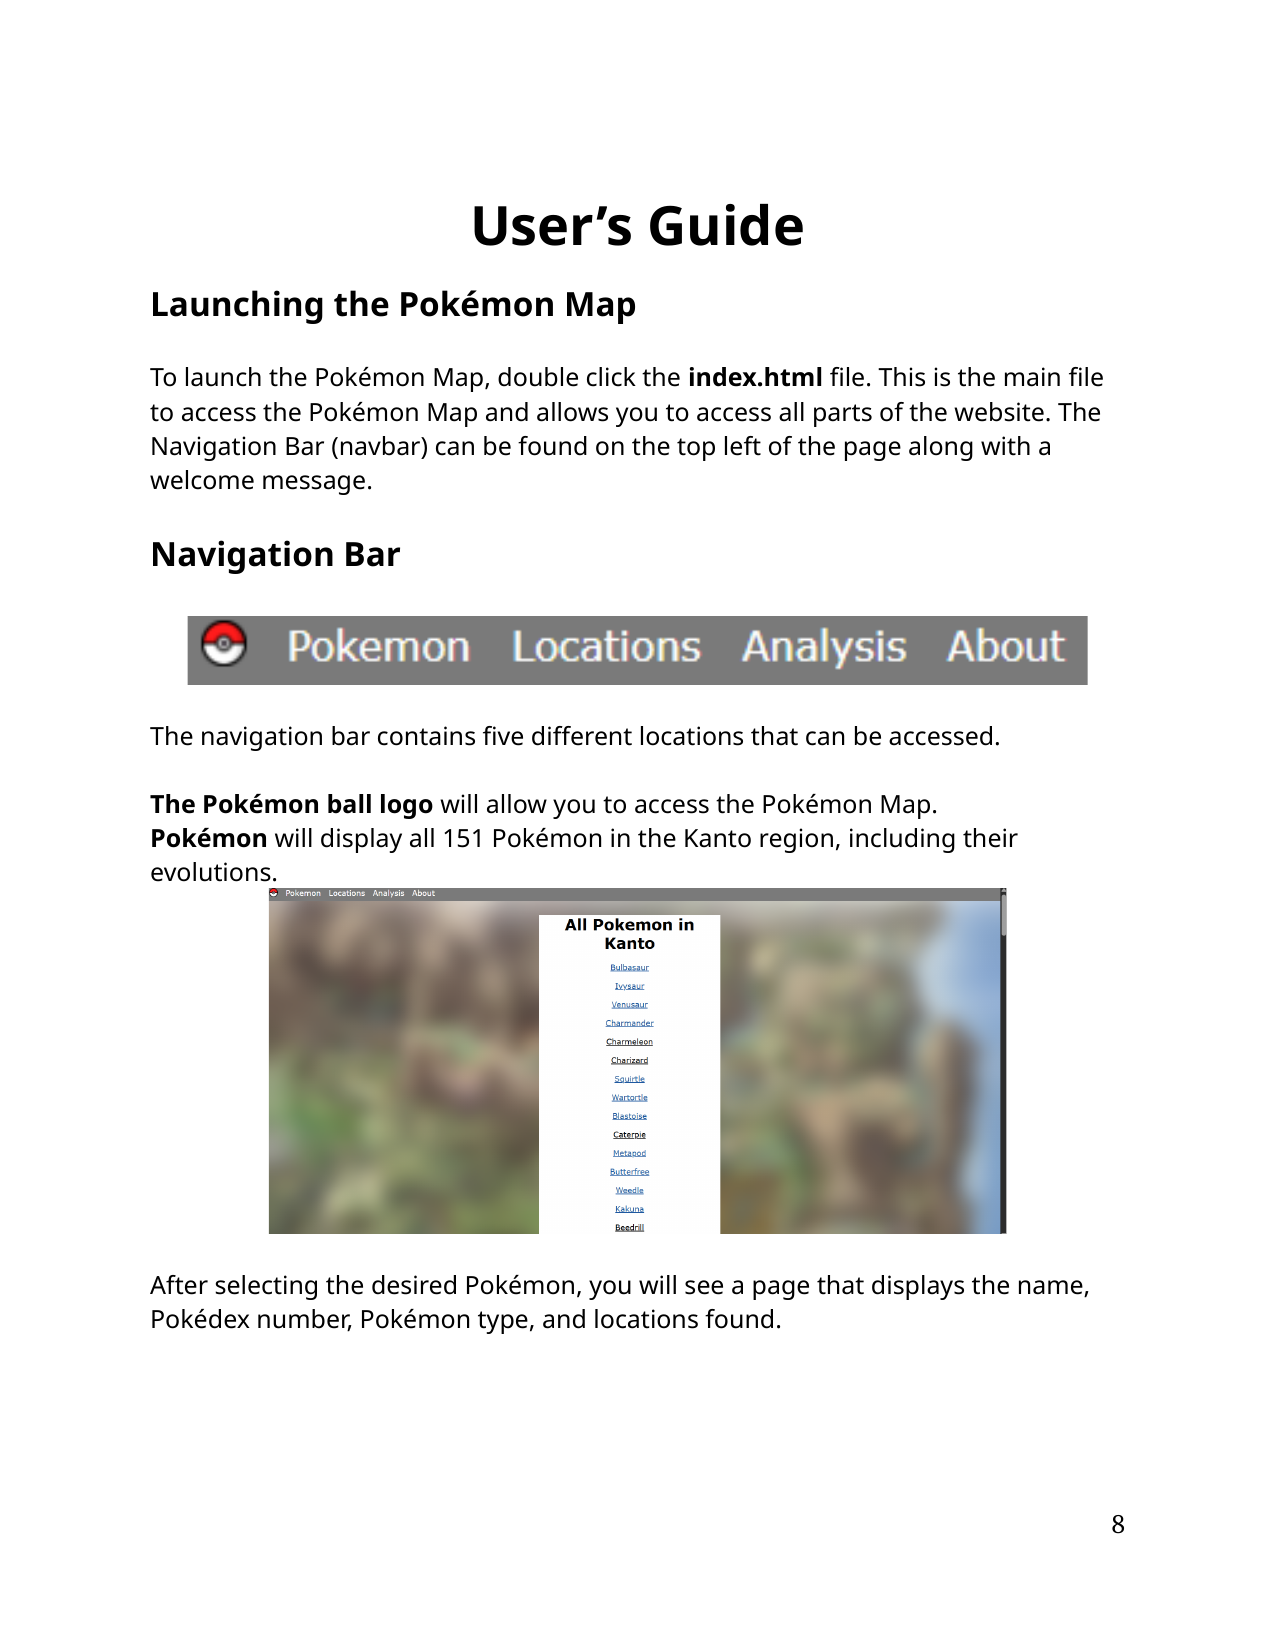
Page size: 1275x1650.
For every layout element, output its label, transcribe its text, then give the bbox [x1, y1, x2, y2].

text The navigation bar contains five different locations that can be accessed. [150, 718, 1125, 753]
picture [187, 616, 1088, 685]
text Pokémon will display all 151 Pokémon in the Kanto region, including their evolutions. [150, 821, 1125, 889]
text The Pokémon ball logo will allow you to access the Pokémon Map. [150, 787, 1125, 821]
text After selecting the desired Pokémon, you will see a page that displays the name, Pokédex number, Pokémon type, and locations found. [150, 1267, 1125, 1336]
subtitle Launching the Pokémon Map [150, 281, 1125, 326]
subtitle Navigation Bar [150, 530, 1125, 576]
subtitle User’s Guide [150, 187, 1125, 261]
picture [268, 888, 1007, 1234]
text To launch the Pokémon Map, double click the index.html file. This is the main file to access the Pokémon Map and allows you to access all parts of the website. The Navigation Bar (navbar) can be found on the top left of the page along with a welcome message. [150, 360, 1125, 496]
